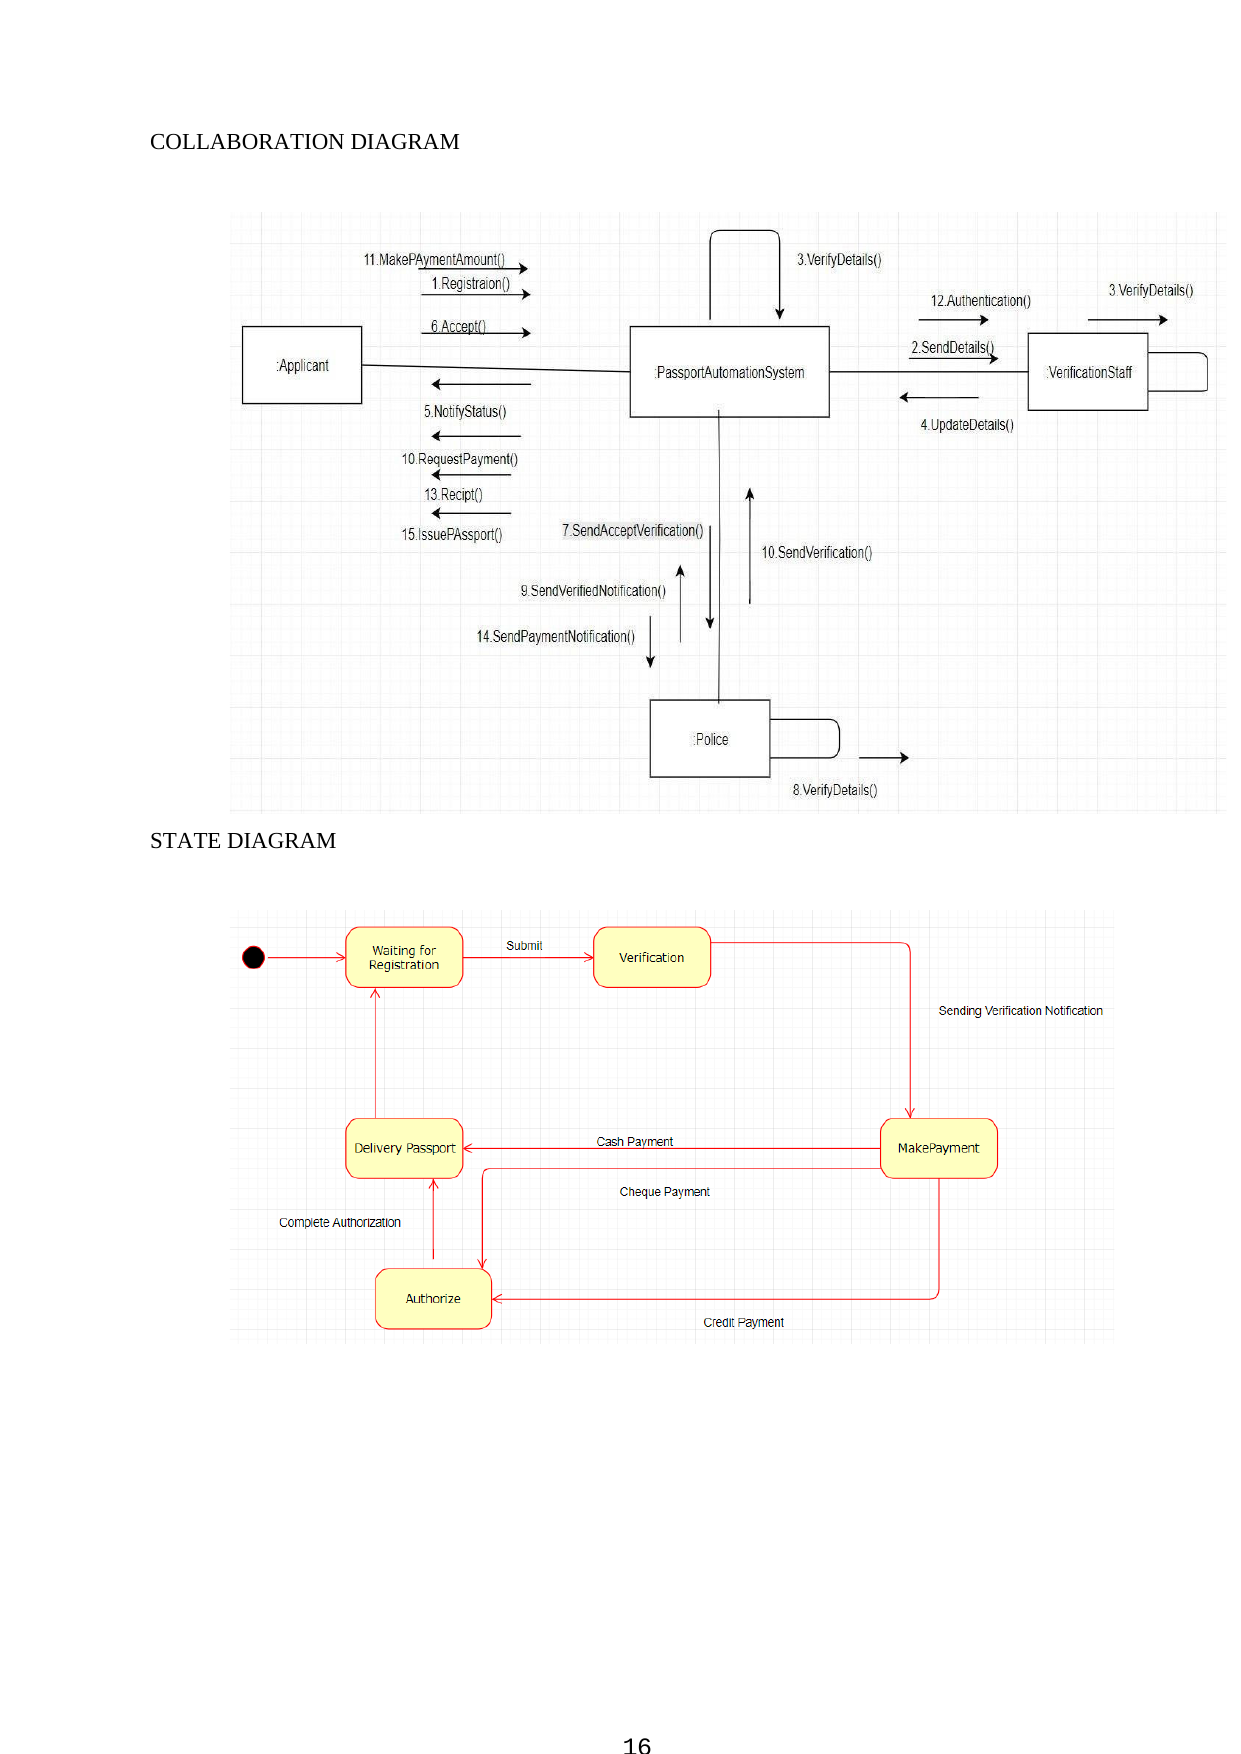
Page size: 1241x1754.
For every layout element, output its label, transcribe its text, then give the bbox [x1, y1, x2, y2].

text COLLABORATION DIAGRAM [150, 128, 1196, 154]
picture [229, 212, 1227, 814]
picture [229, 910, 1115, 1344]
